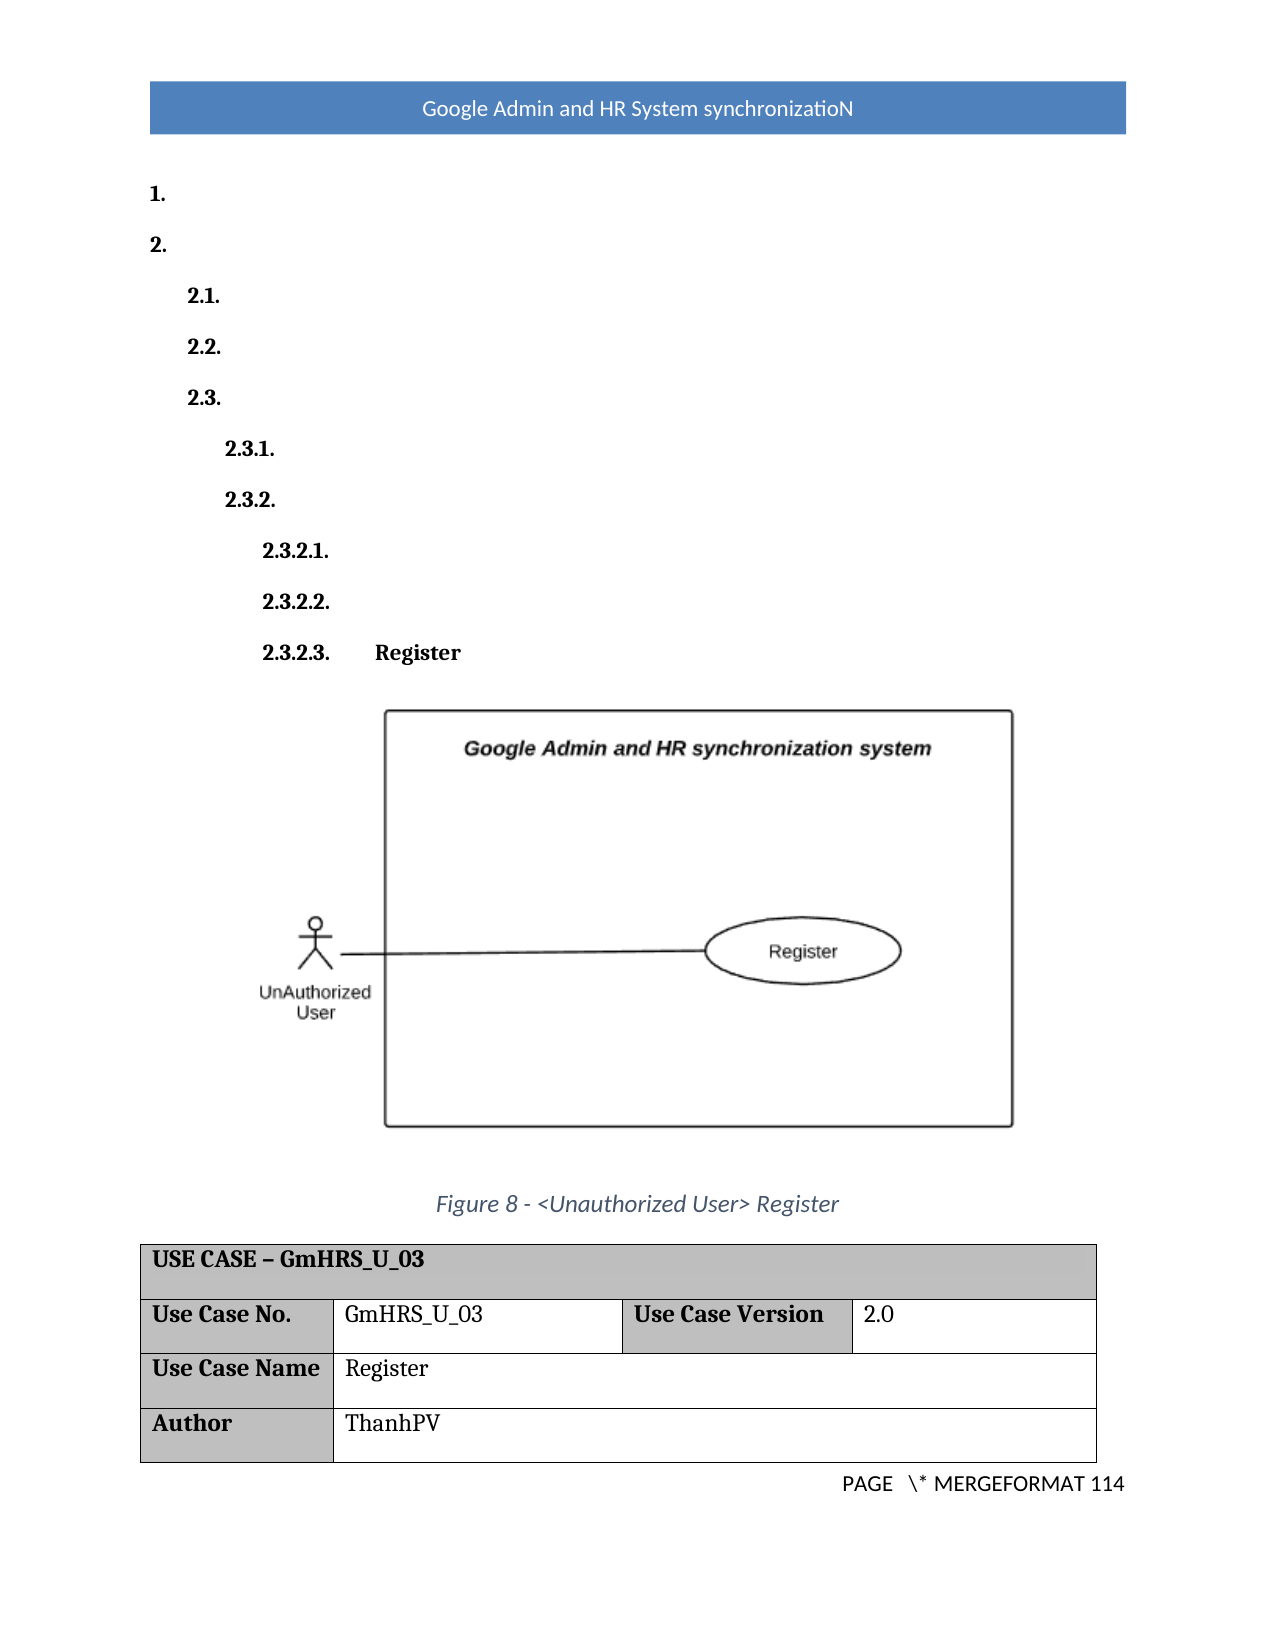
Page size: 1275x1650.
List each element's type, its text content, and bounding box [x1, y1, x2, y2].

table_cell Use Case Version [623, 1300, 852, 1353]
table_cell Author [141, 1409, 333, 1462]
subtitle Register [262, 640, 1125, 666]
table_cell 2.0 [853, 1300, 1096, 1353]
table_header USE CASE – GmHRS_U_03 [141, 1245, 1096, 1299]
table_cell Register [334, 1354, 1096, 1408]
text Figure 8 - <Unauthorized User> Register [150, 1188, 1125, 1219]
picture [234, 691, 1041, 1156]
table_cell ThanhPV [334, 1409, 1096, 1462]
table_cell Use Case No. [141, 1300, 333, 1353]
table_cell Use Case Name [141, 1354, 333, 1408]
table_cell GmHRS_U_03 [334, 1300, 622, 1353]
